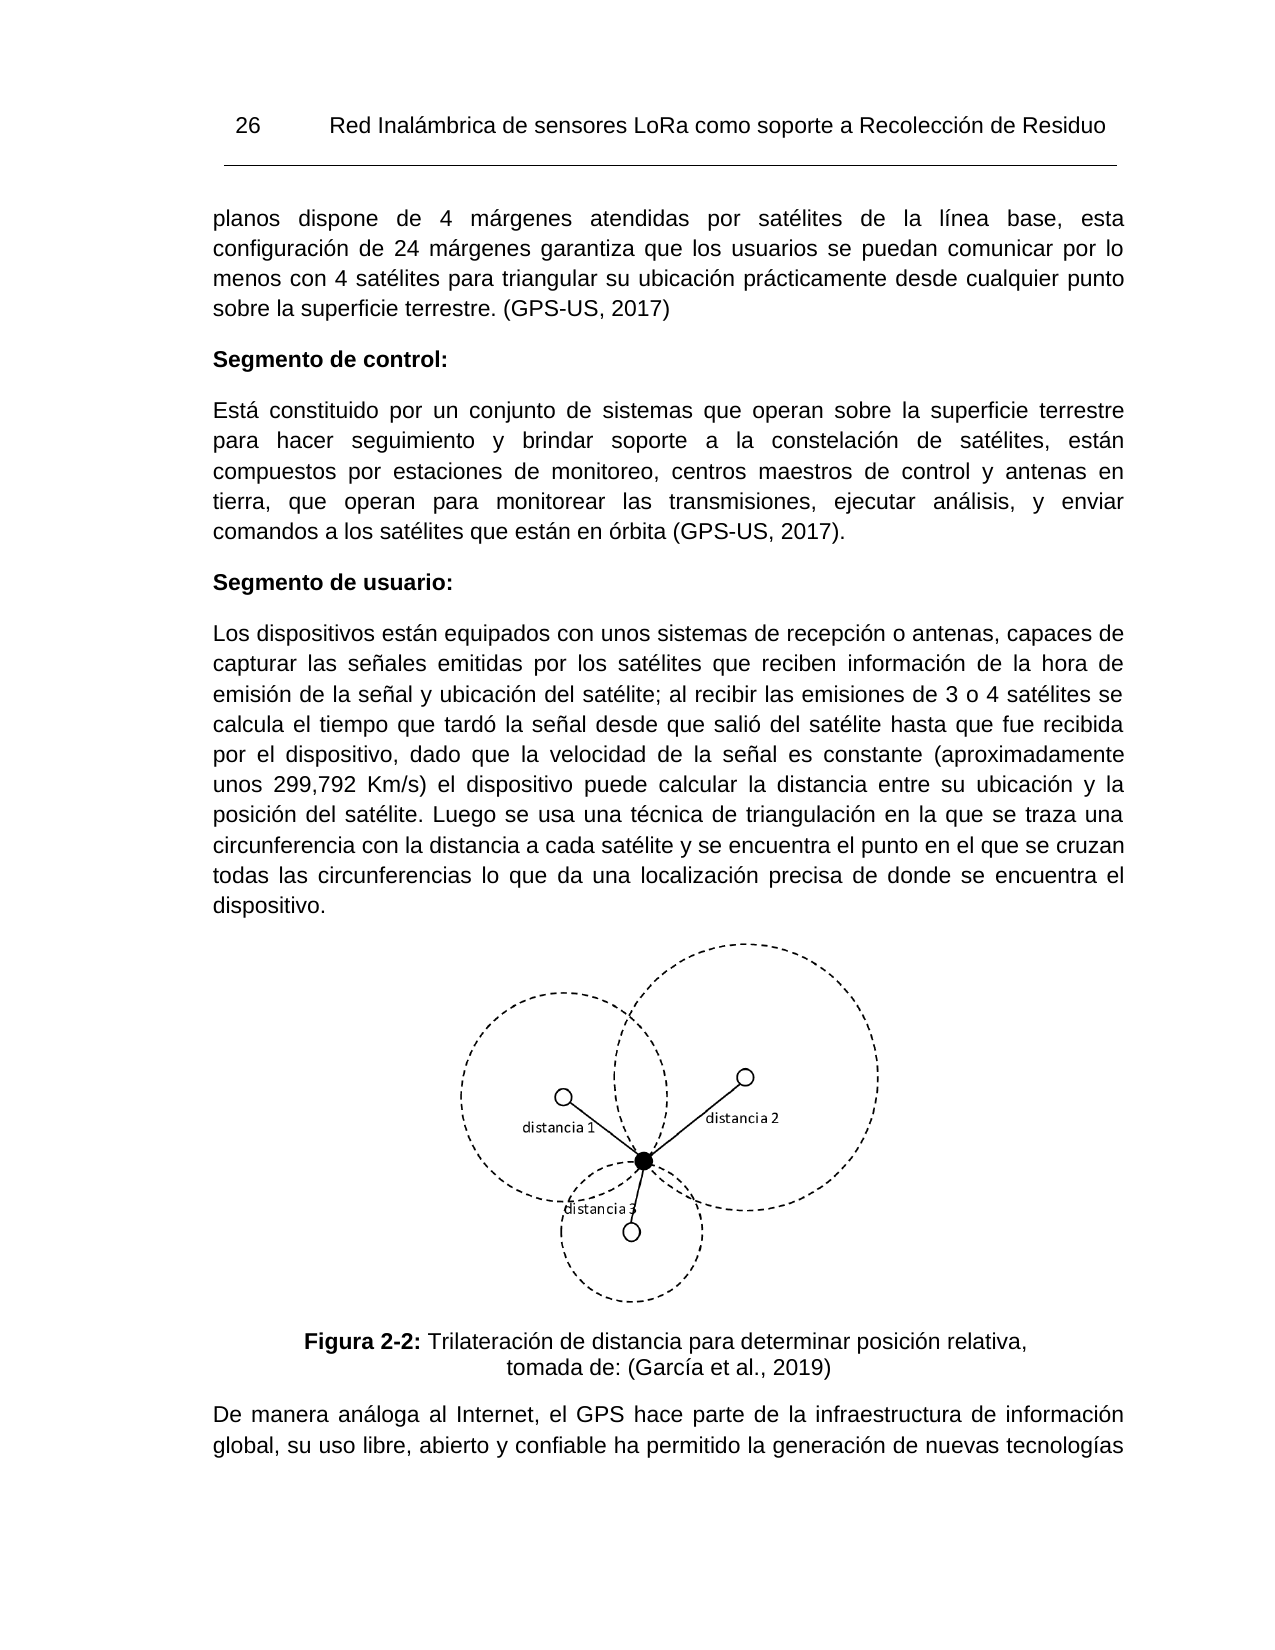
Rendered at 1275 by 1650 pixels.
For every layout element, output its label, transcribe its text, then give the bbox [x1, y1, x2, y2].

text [213, 204, 1125, 321]
text Figura 2-2: Trilateración de distancia para determinar posición relativa, tomada de: (García et al., 2019) [213, 1328, 1125, 1381]
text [213, 1401, 1125, 1458]
text Está constituido por un conjunto de sistemas que operan sobre la superficie terrestre para hacer seguimiento y brindar soporte a la constelación de satélites, están compuestos por estaciones de monitoreo, centros maestros de control y antenas en tierra, que operan para monitorear las transmisiones, ejecutar análisis, y enviar comandos a los satélites que están en órbita (GPS-US, 2017). [213, 397, 1125, 544]
text Los dispositivos están equipados con unos sistemas de recepción o antenas, capaces de capturar las señales emitidas por los satélites que reciben información de la hora de emisión de la señal y ubicación del satélite; al recibir las emisiones de 3 o 4 satélites se calcula el tiempo que tardó la señal desde que salió del satélite hasta que fue recibida por el dispositivo, dado que la velocidad de la señal es constante (aproximadamente unos 299,792 Km/s) el dispositivo puede calcular la distancia entre su ubicación y la posición del satélite. Luego se usa una técnica de triangulación en la que se traza una circunferencia con la distancia a cada satélite y se encuentra el punto en el que se cruzan todas las circunferencias lo que da una localización precisa de donde se encuentra el dispositivo. [213, 620, 1125, 918]
text Segmento de control: [213, 346, 1125, 372]
text Segmento de usuario: [213, 569, 1125, 595]
picture [459, 942, 879, 1303]
